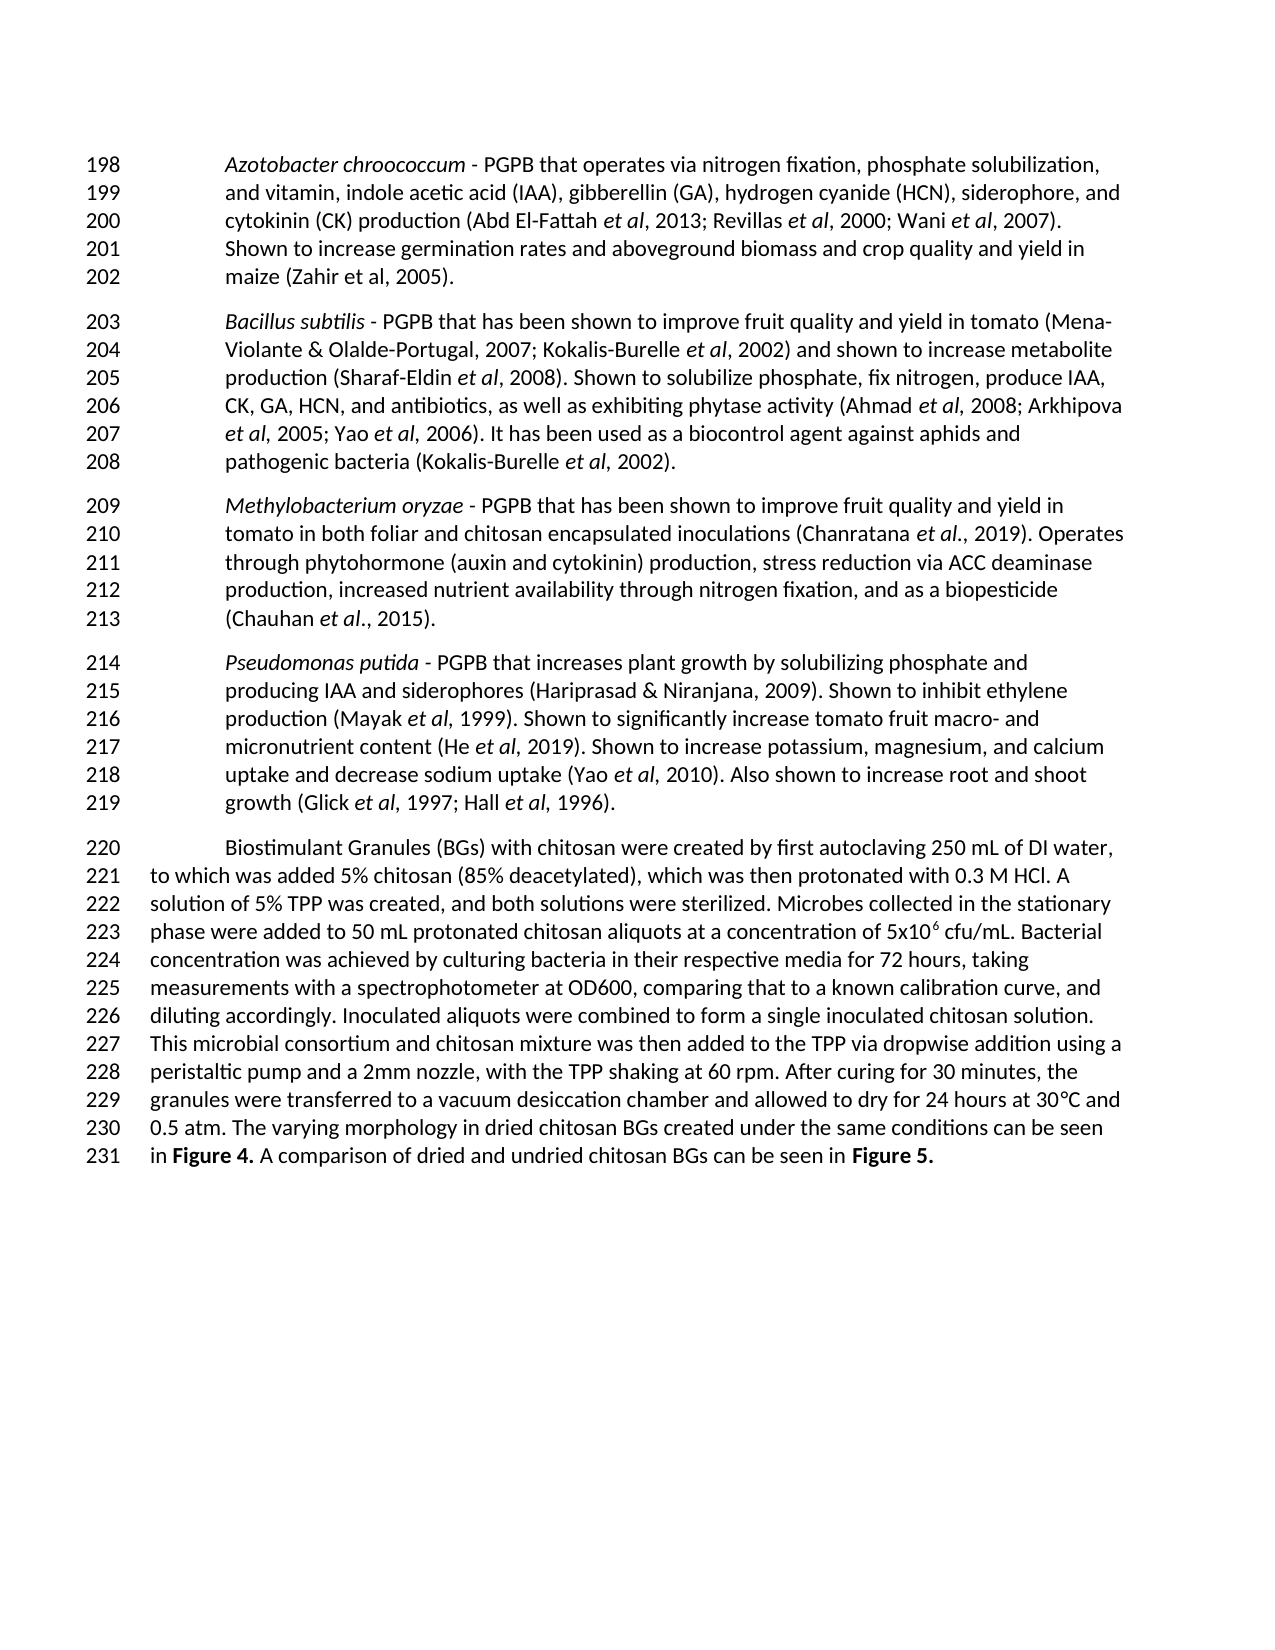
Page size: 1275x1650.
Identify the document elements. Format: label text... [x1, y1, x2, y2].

text Biostimulant Granules (BGs) with chitosan were created by first autoclaving 250 mL of DI water, to which was added 5% chitosan (85% deacetylated), which was then protonated with 0.3 M HCl. A solution of 5% TPP was created, and both solutions were sterilized. Microbes collected in the stationary phase were added to 50 mL protonated chitosan aliquots at a concentration of 5x106 cfu/mL. Bacterial concentration was achieved by culturing bacteria in their respective media for 72 hours, taking measurements with a spectrophotometer at OD600, comparing that to a known calibration curve, and diluting accordingly. Inoculated aliquots were combined to form a single inoculated chitosan solution. This microbial consortium and chitosan mixture was then added to the TPP via dropwise addition using a peristaltic pump and a 2mm nozzle, with the TPP shaking at 60 rpm. After curing for 30 minutes, the granules were transferred to a vacuum desiccation chamber and allowed to dry for 24 hours at 30°C and 0.5 atm. The varying morphology in dried chitosan BGs created under the same conditions can be seen in Figure 4. A comparison of dried and undried chitosan BGs can be seen in Figure 5. [150, 833, 1125, 1169]
text Azotobacter chroococcum - PGPB that operates via nitrogen fixation, phosphate solubilization, and vitamin, indole acetic acid (IAA), gibberellin (GA), hydrogen cyanide (HCN), siderophore, and cytokinin (CK) production (Abd El-Fattah et al, 2013; Revillas et al, 2000; Wani et al, 2007). Shown to increase germination rates and aboveground biomass and crop quality and yield in maize (Zahir et al, 2005). [225, 150, 1125, 290]
text Methylobacterium oryzae - PGPB that has been shown to improve fruit quality and yield in tomato in both foliar and chitosan encapsulated inoculations (Chanratana et al., 2019). Operates through phytohormone (auxin and cytokinin) production, stress reduction via ACC deaminase production, increased nutrient availability through nitrogen fixation, and as a biopesticide (Chauhan et al., 2015). [225, 492, 1125, 632]
text Bacillus subtilis - PGPB that has been shown to improve fruit quality and yield in tomato (Mena-Violante & Olalde-Portugal, 2007; Kokalis-Burelle et al, 2002) and shown to increase metabolite production (Sharaf-Eldin et al, 2008). Shown to solubilize phosphate, fix nitrogen, produce IAA, CK, GA, HCN, and antibiotics, as well as exhibiting phytase activity (Ahmad et al, 2008; Arkhipova et al, 2005; Yao et al, 2006). It has been used as a biocontrol agent against aphids and pathogenic bacteria (Kokalis-Burelle et al, 2002). [225, 307, 1125, 475]
text Pseudomonas putida - PGPB that increases plant growth by solubilizing phosphate and producing IAA and siderophores (Hariprasad & Niranjana, 2009). Shown to inhibit ethylene production (Mayak et al, 1999). Shown to significantly increase tomato fruit macro- and micronutrient content (He et al, 2019). Shown to increase potassium, magnesium, and calcium uptake and decrease sodium uptake (Yao et al, 2010). Also shown to increase root and shoot growth (Glick et al, 1997; Hall et al, 1996). [225, 648, 1125, 816]
